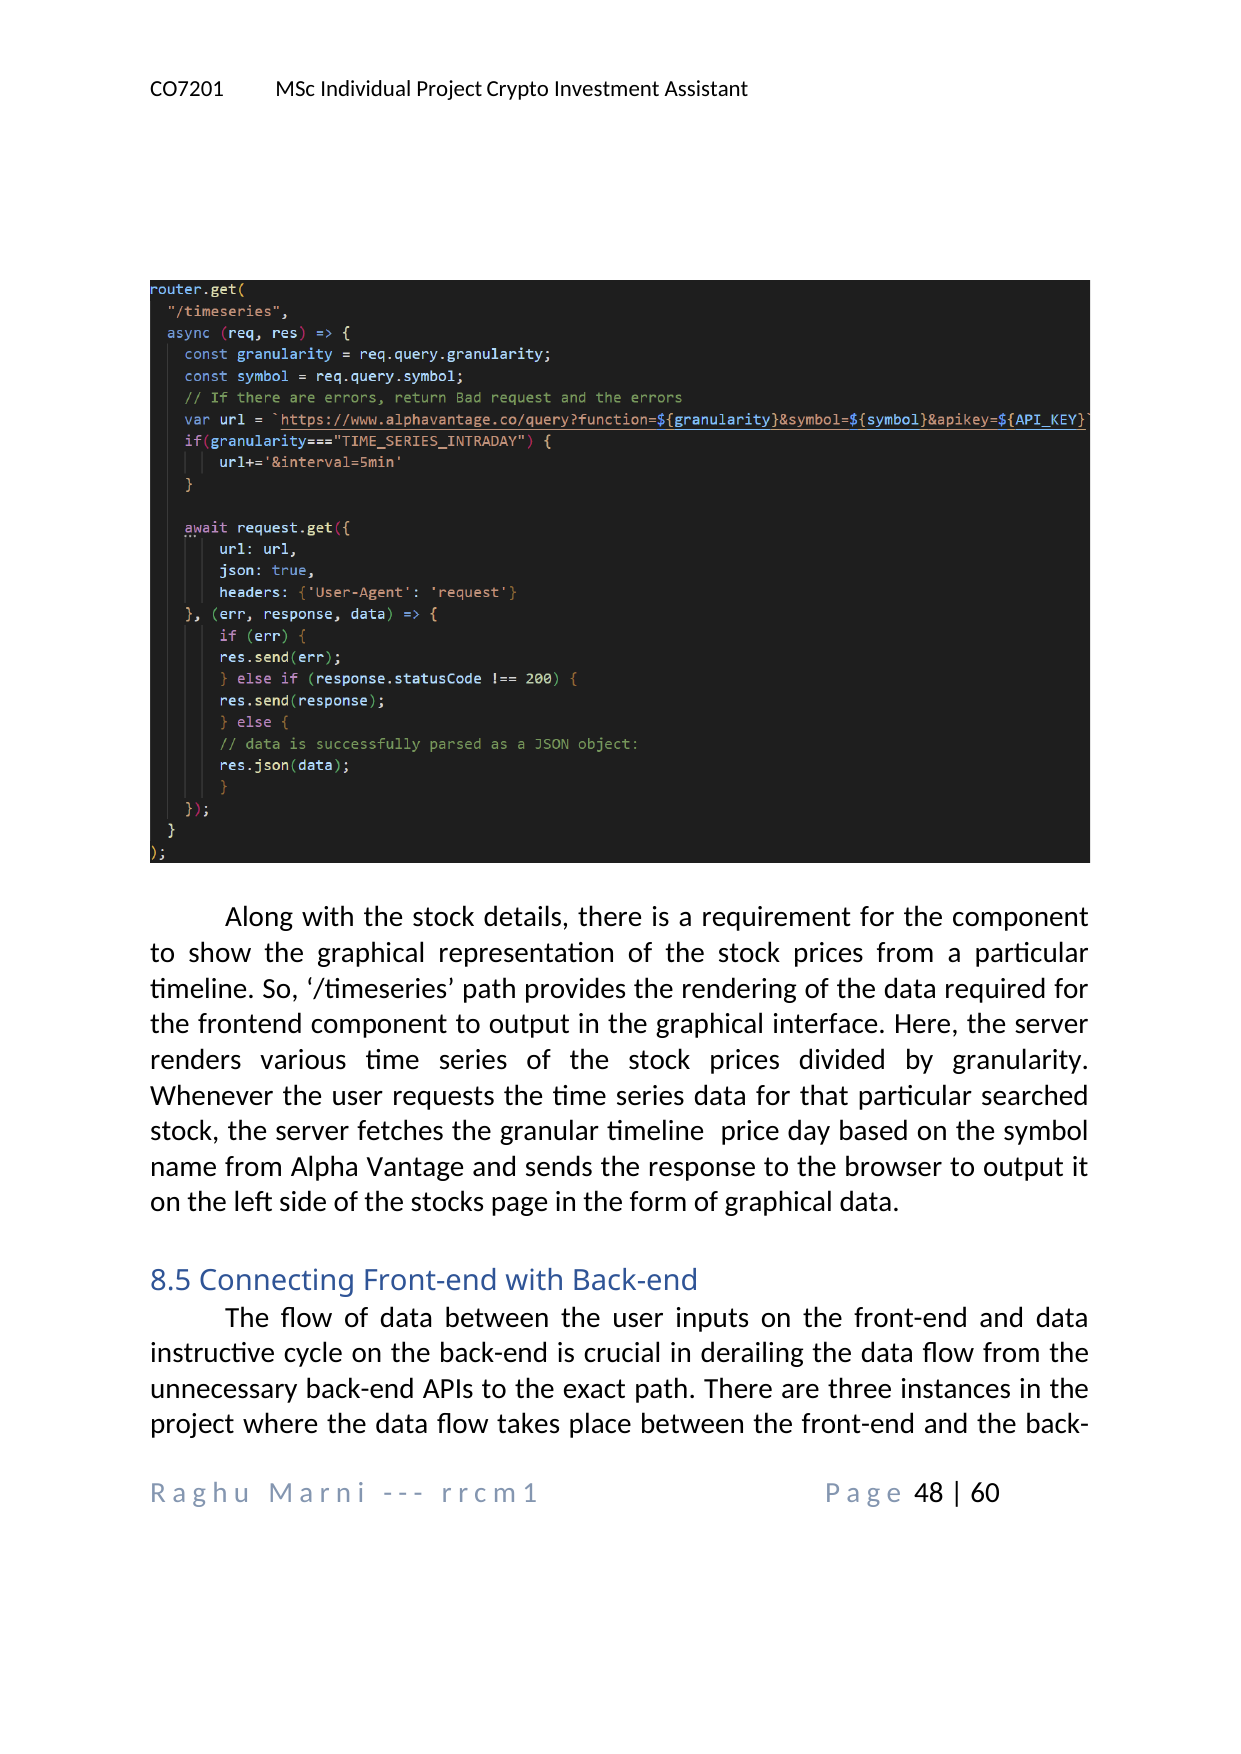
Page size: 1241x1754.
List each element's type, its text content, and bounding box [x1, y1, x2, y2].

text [150, 1299, 1090, 1441]
picture [150, 280, 1091, 863]
subtitle 8.5 Connecting Front-end with Back-end [150, 1259, 1090, 1299]
text Along with the stock details, there is a requirement for the component to show the graphical representation of the stock prices from a particular timeline. So, ‘/timeseries’ path provides the rendering of the data required for the frontend component to output in the graphical interface. Here, the server renders various time series of the stock prices divided by granularity. Whenever the user requests the time series data for that particular searched stock, the server fetches the granular timeline price day based on the symbol name from Alpha Vantage and sends the response to the browser to output it on the left side of the stocks page in the form of graphical data. [150, 898, 1090, 1219]
